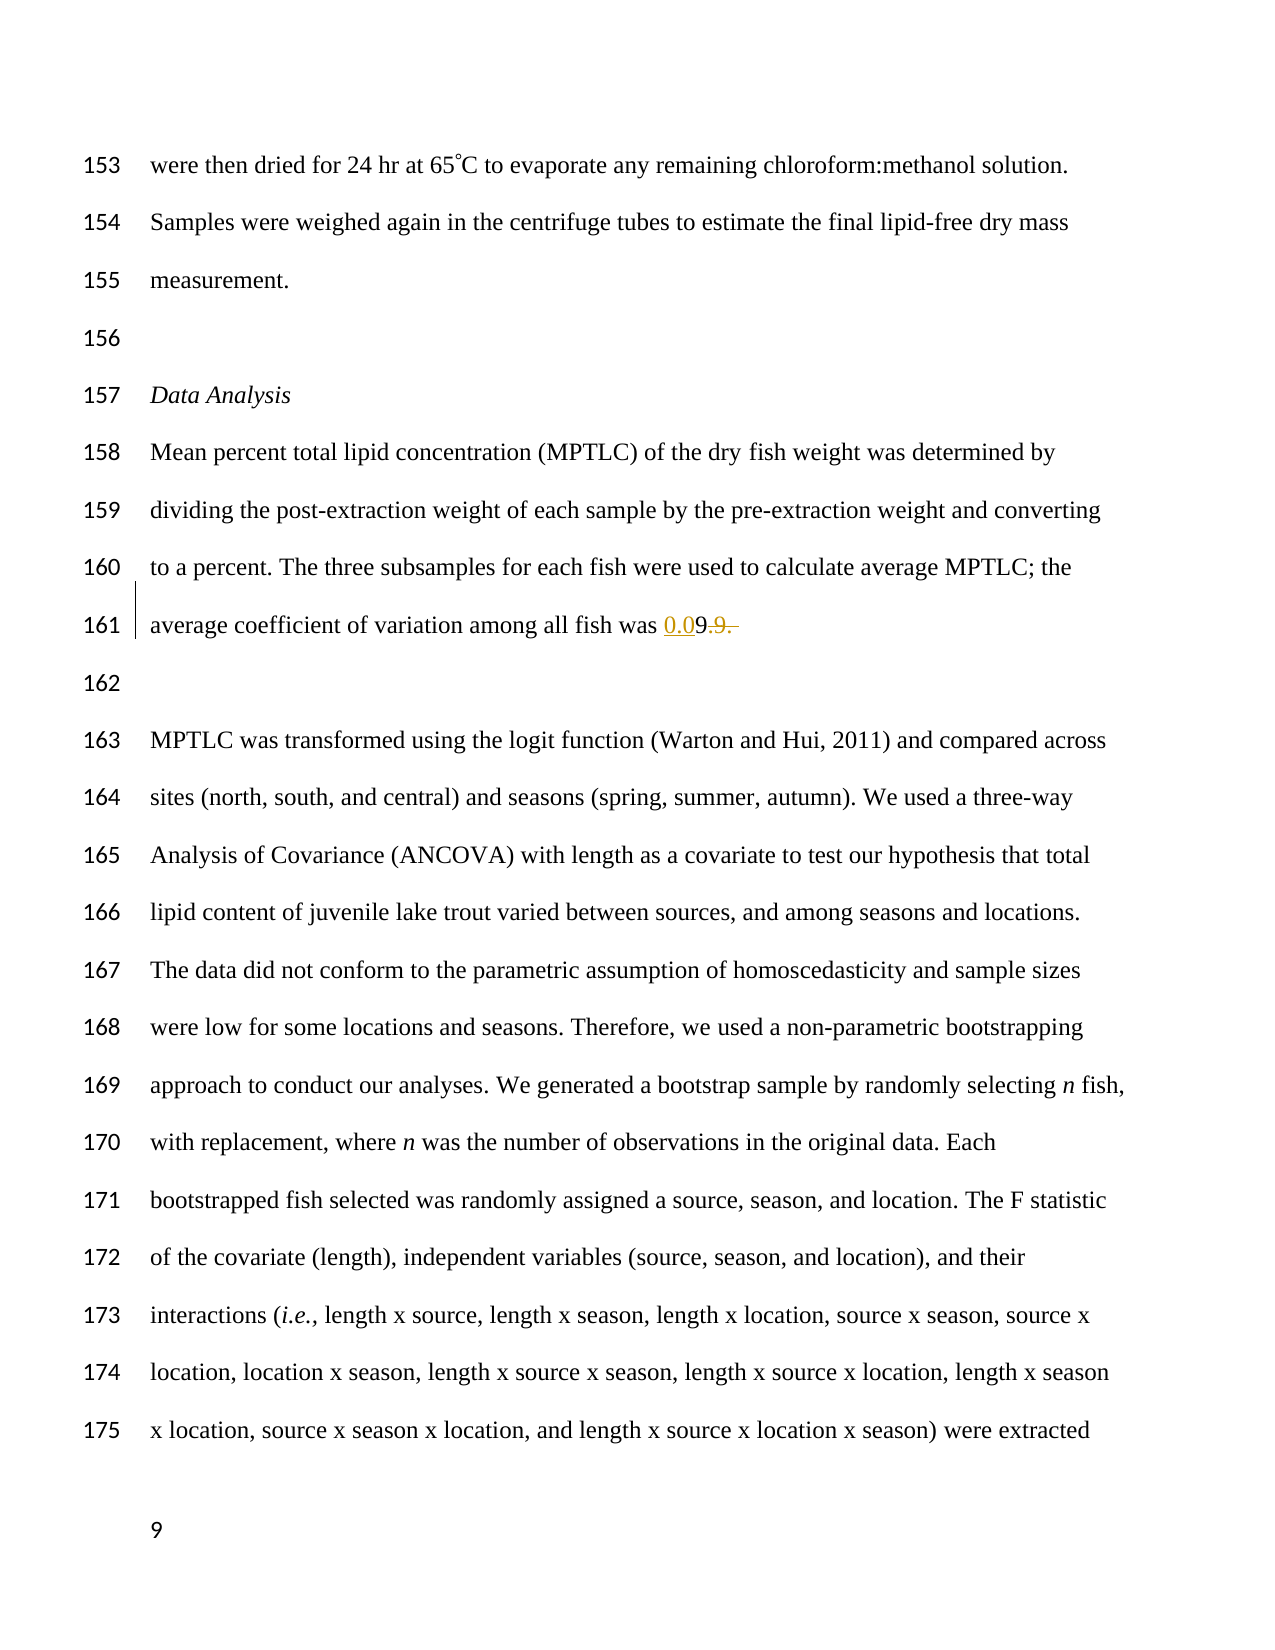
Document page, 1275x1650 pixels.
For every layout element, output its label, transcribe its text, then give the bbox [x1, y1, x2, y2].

text Data Analysis [150, 380, 1125, 409]
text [150, 150, 1125, 294]
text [150, 725, 1125, 1444]
text Mean percent total lipid concentration (MPTLC) of the dry fish weight was determined by dividing the post-extraction weight of each sample by the pre-extraction weight and converting to a percent. The three subsamples for each fish were used to calculate average MPTLC; the average coefficient of variation among all fish was 9 [150, 437, 1125, 639]
